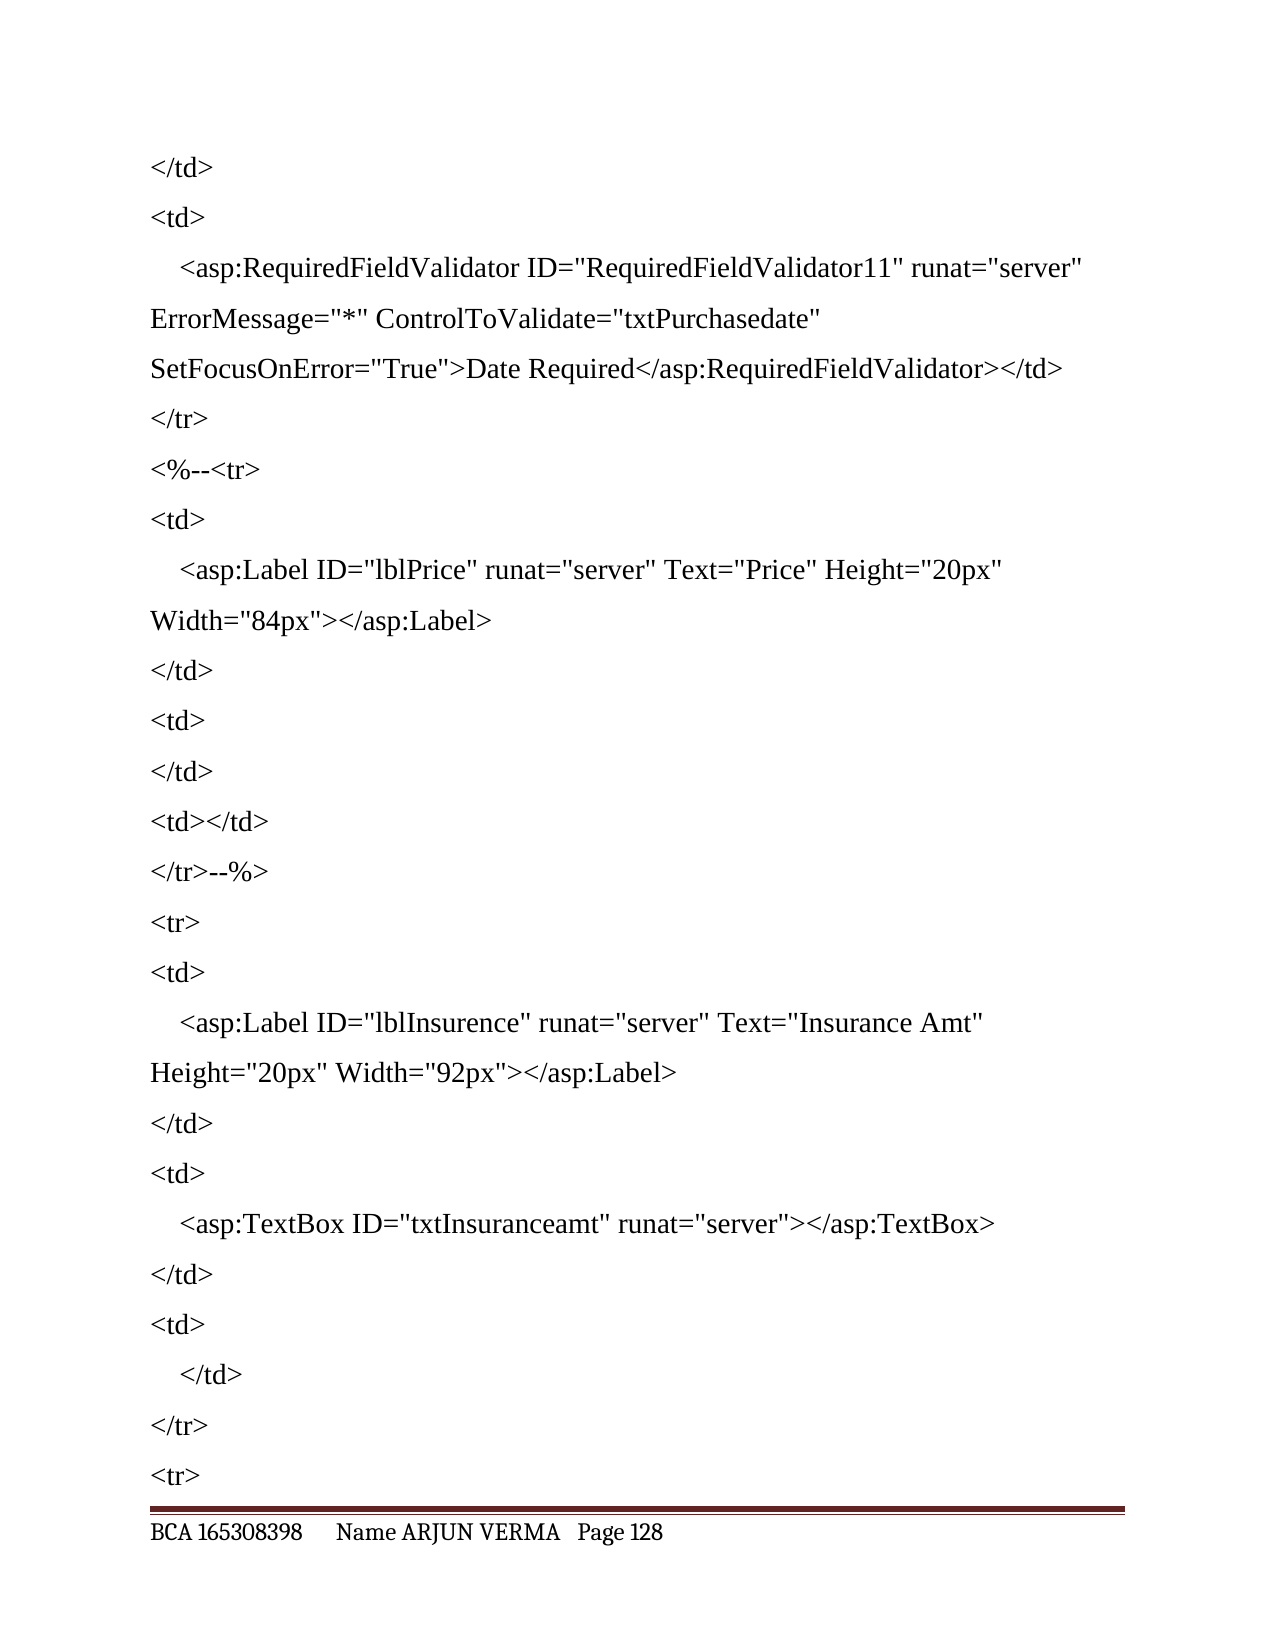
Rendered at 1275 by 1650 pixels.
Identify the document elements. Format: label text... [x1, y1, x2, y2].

text </td> [150, 150, 1125, 183]
text <td> [150, 1156, 1125, 1190]
text <td> [150, 200, 1125, 234]
text </td> [150, 754, 1125, 787]
text </td> [150, 653, 1125, 687]
text </tr>--%> [150, 854, 1125, 888]
text <asp:Label ID="lblPrice" runat="server" Text="Price" Height="20px" Width="84px"></asp:Label> [150, 552, 1125, 636]
text <td> [150, 955, 1125, 988]
text <asp:TextBox ID="txtInsuranceamt" runat="server"></asp:TextBox> [150, 1207, 1125, 1240]
text <td> [150, 703, 1125, 737]
text </td> [150, 1357, 1125, 1391]
text <td> [150, 502, 1125, 536]
text </td> [150, 1257, 1125, 1290]
text <%--<tr> [150, 452, 1125, 485]
text <td></td> [150, 804, 1125, 838]
text <td> [150, 1307, 1125, 1341]
text <tr> [150, 1458, 1125, 1492]
text <tr> [150, 905, 1125, 938]
text </tr> [150, 402, 1125, 435]
text <asp:RequiredFieldValidator ID="RequiredFieldValidator11" runat="server" ErrorMessage="*" ControlToValidate="txtPurchasedate" SetFocusOnError="True">Date Required</asp:RequiredFieldValidator></td> [150, 251, 1125, 385]
text <asp:Label ID="lblInsurence" runat="server" Text="Insurance Amt" Height="20px" Width="92px"></asp:Label> [150, 1005, 1125, 1089]
text </tr> [150, 1408, 1125, 1441]
text </td> [150, 1106, 1125, 1139]
